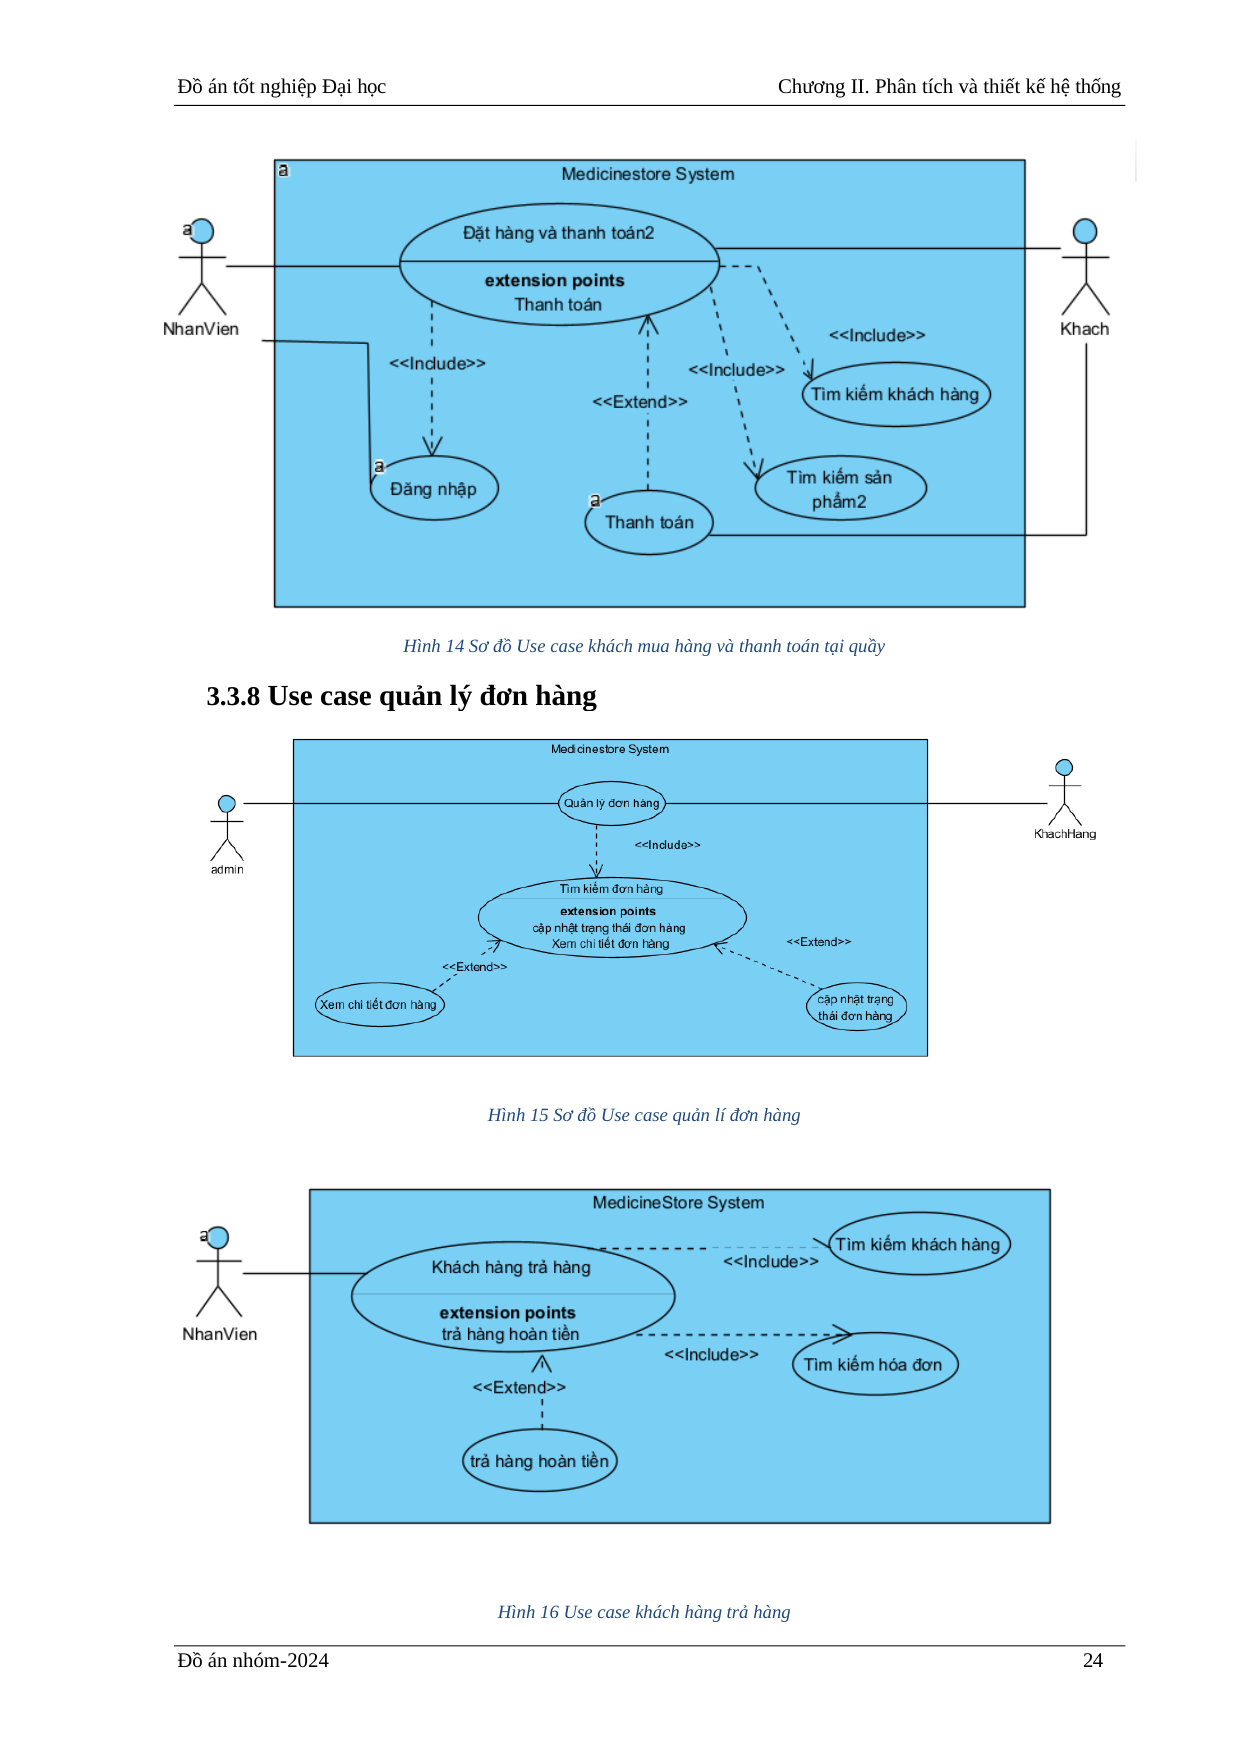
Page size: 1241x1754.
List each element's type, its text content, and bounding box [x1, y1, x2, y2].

picture [154, 711, 1137, 1104]
text Hình 16 Use case khách hàng trả hàng [154, 1601, 1136, 1622]
text Hình 15 Sơ đồ Use case quản lí đơn hàng [154, 1104, 1136, 1125]
text Hình 14 Sơ đồ Use case khách mua hàng và thanh toán tại quầy [154, 636, 1136, 657]
subtitle Use case quản lý đơn hàng [206, 678, 1136, 711]
picture [154, 1146, 1137, 1601]
picture [154, 116, 1137, 636]
